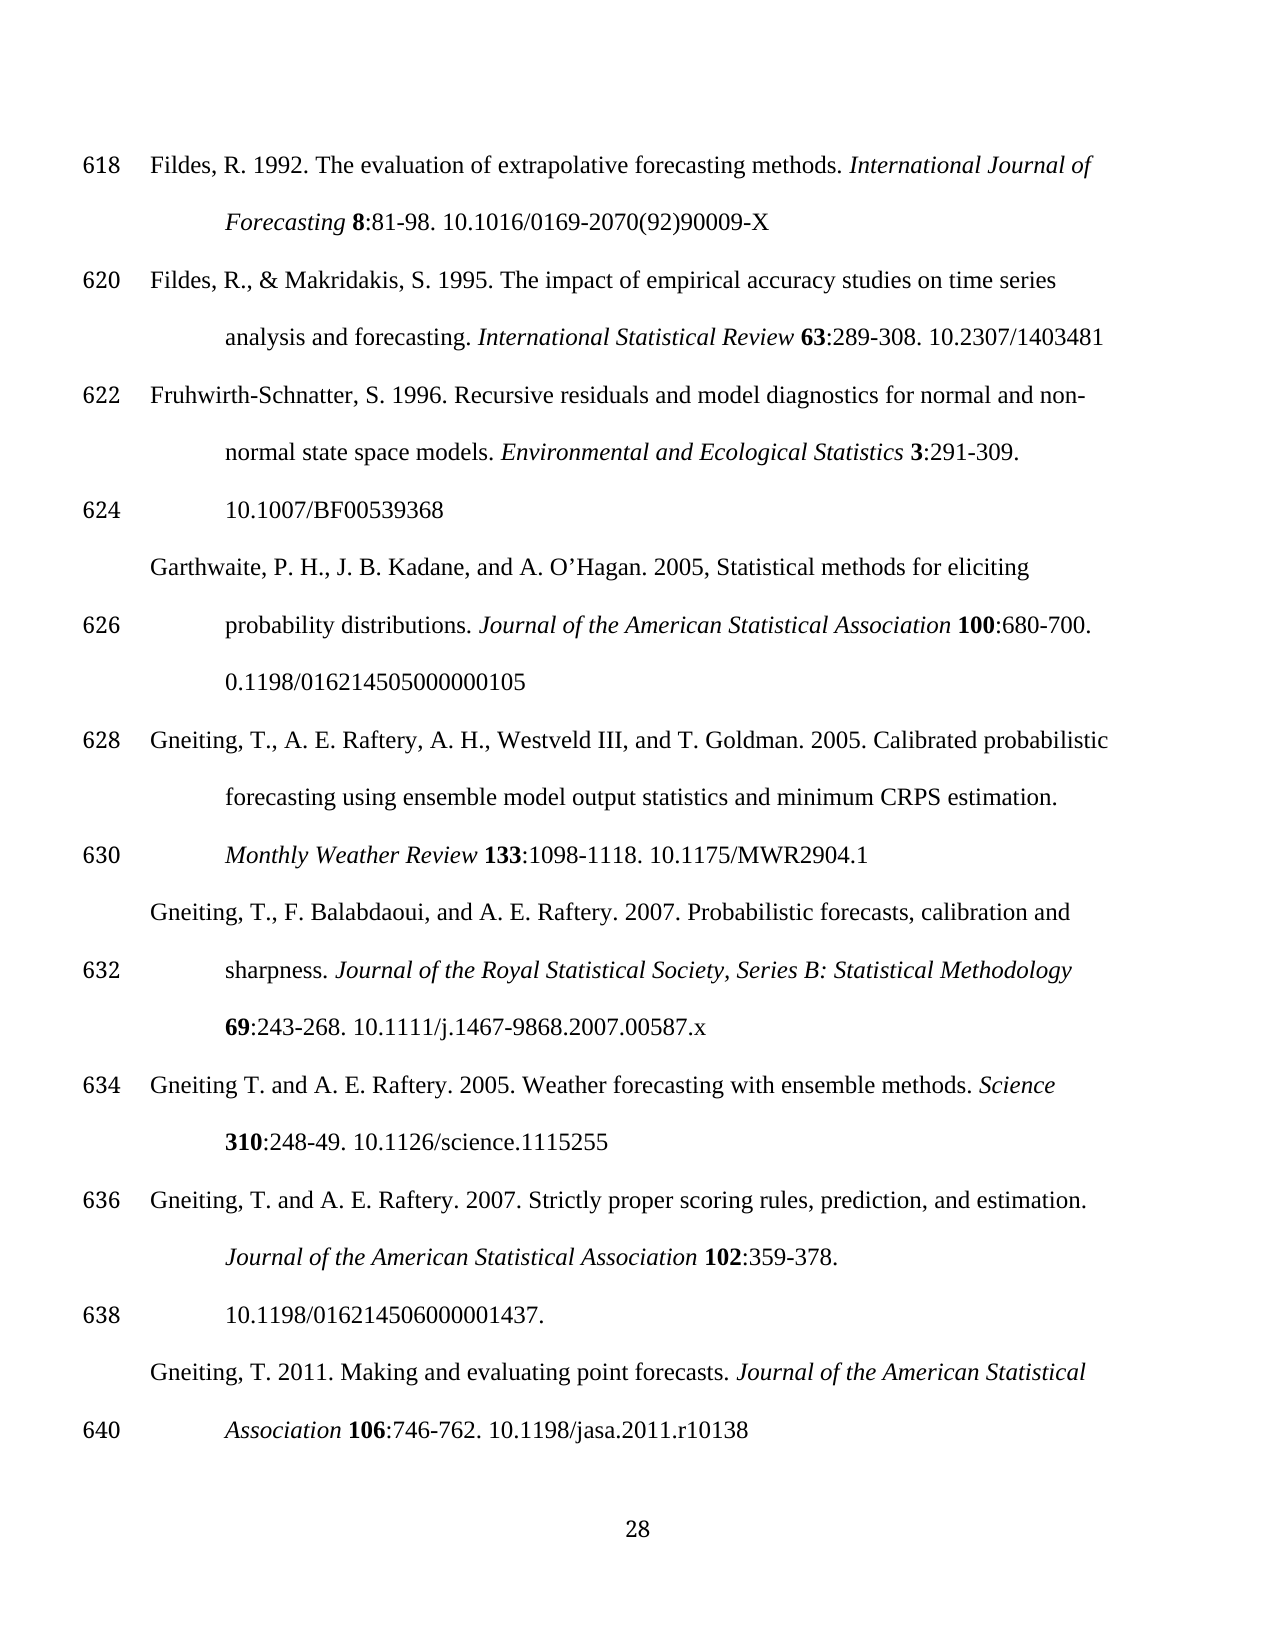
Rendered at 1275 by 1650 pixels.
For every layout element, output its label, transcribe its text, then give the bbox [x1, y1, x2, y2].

text Gneiting, T. and A. E. Raftery. 2007. Strictly proper scoring rules, prediction, and estimation. Journal of the American Statistical Association 102:359-378. 10.1198/016214506000001437. [150, 1185, 1125, 1329]
text Fildes, R., & Makridakis, S. 1995. The impact of empirical accuracy studies on time series analysis and forecasting. International Statistical Review 63:289-308. 10.2307/1403481 [150, 265, 1125, 351]
text Gneiting, T. 2011. Making and evaluating point forecasts. Journal of the American Statistical Association 106:746-762. 10.1198/jasa.2011.r10138 [150, 1357, 1125, 1444]
text Gneiting T. and A. E. Raftery. 2005. Weather forecasting with ensemble methods. Science 310:248-49. 10.1126/science.1115255 [150, 1070, 1125, 1156]
text Gneiting, T., F. Balabdaoui, and A. E. Raftery. 2007. Probabilistic forecasts, calibration and sharpness. Journal of the Royal Statistical Society, Series B: Statistical Methodology 69:243-268. 10.1111/j.1467-9868.2007.00587.x [150, 897, 1125, 1041]
text Garthwaite, P. H., J. B. Kadane, and A. O’Hagan. 2005, Statistical methods for eliciting probability distributions. Journal of the American Statistical Association 100:680-700. 0.1198/016214505000000105 [150, 552, 1125, 696]
text Fildes, R. 1992. The evaluation of extrapolative forecasting methods. International Journal of Forecasting 8:81-98. 10.1016/0169-2070(92)90009-X [150, 150, 1125, 236]
text Gneiting, T., A. E. Raftery, A. H., Westveld III, and T. Goldman. 2005. Calibrated probabilistic forecasting using ensemble model output statistics and minimum CRPS estimation. Monthly Weather Review 133:1098-1118. 10.1175/MWR2904.1 [150, 725, 1125, 869]
text Fruhwirth-Schnatter, S. 1996. Recursive residuals and model diagnostics for normal and non-normal state space models. Environmental and Ecological Statistics 3:291-309. 10.1007/BF00539368 [150, 380, 1125, 524]
